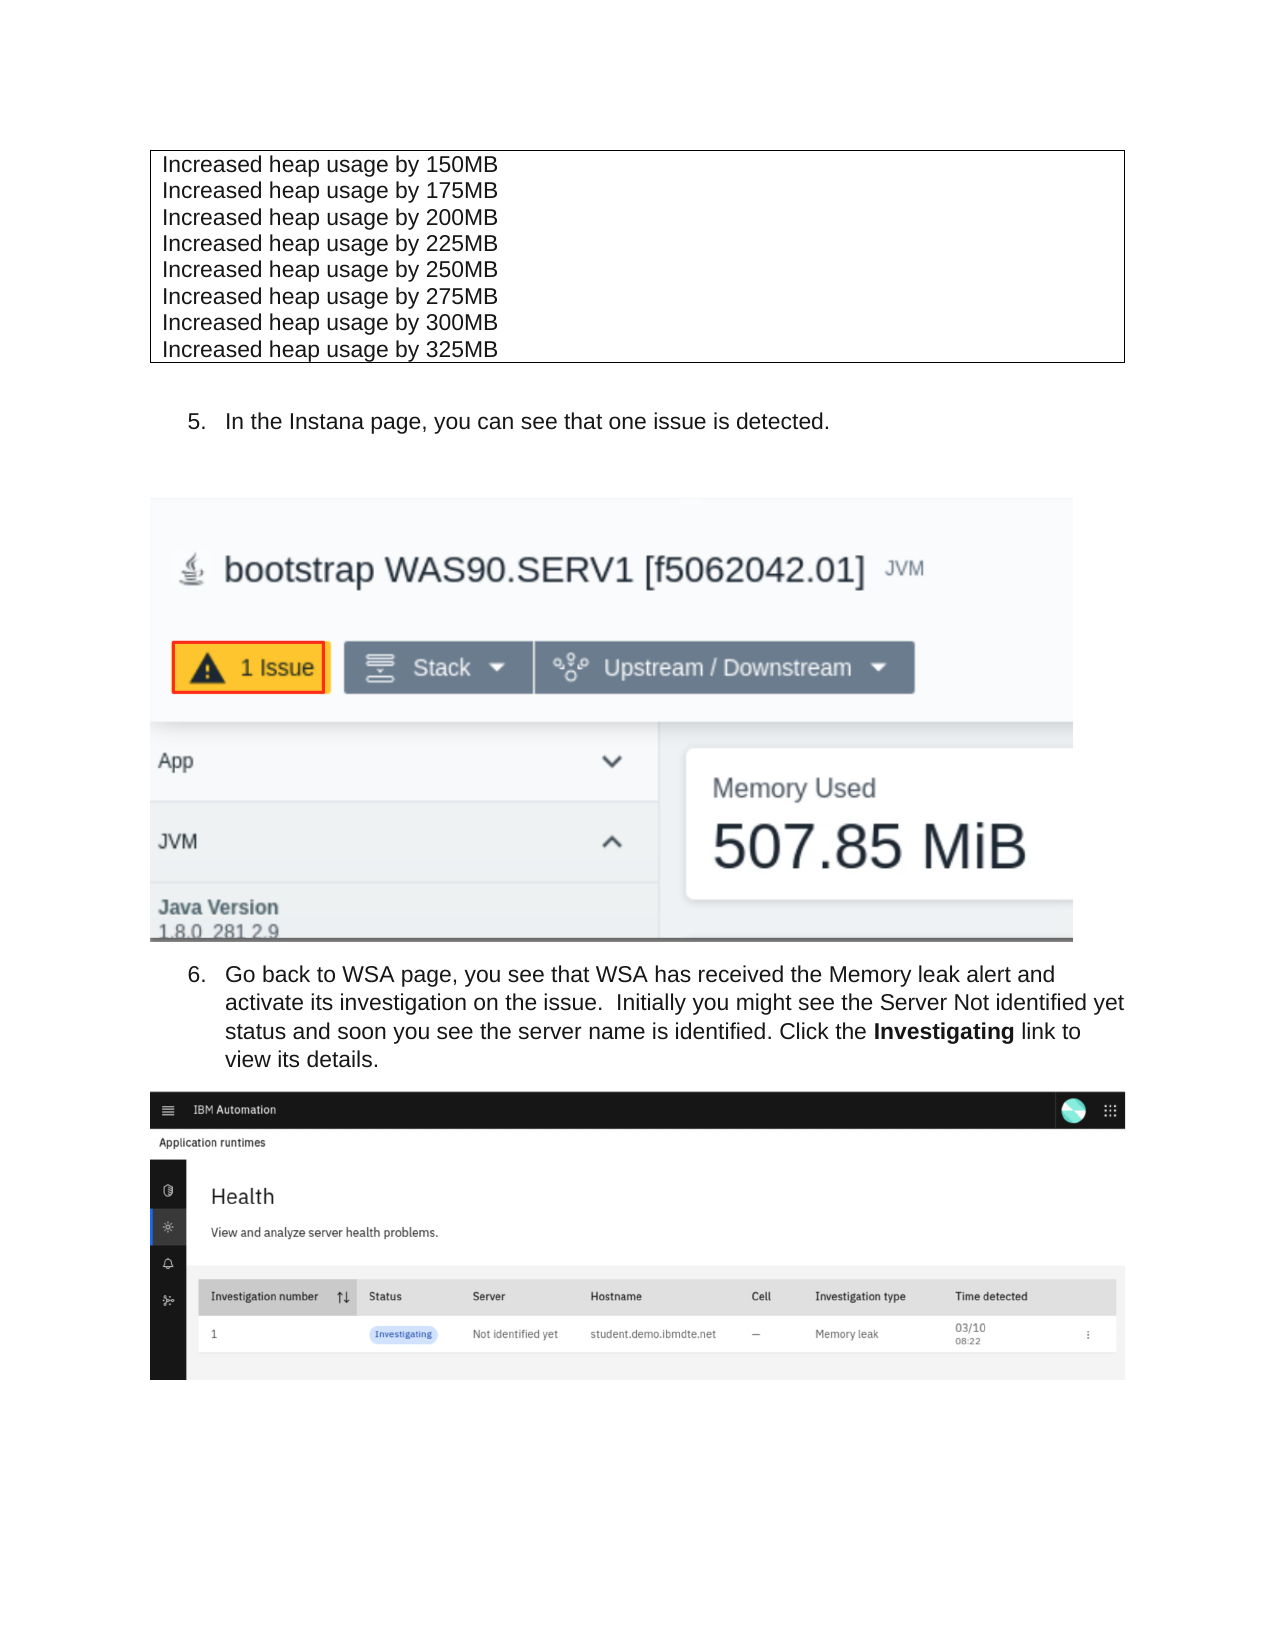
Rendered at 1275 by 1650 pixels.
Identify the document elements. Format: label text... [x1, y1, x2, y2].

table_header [151, 151, 1124, 362]
picture [150, 1091, 1125, 1380]
picture [150, 498, 1073, 942]
list Go back to WSA page, you see that WSA has received the Memory leak alert and activate its investigation on the issue. Initially you might see the Server Not identified yet status and soon you see the server name is identified. Click the Investigating link to view its details. [187, 961, 1125, 1072]
list In the Instana page, you can see that one issue is detected. [187, 408, 1125, 434]
